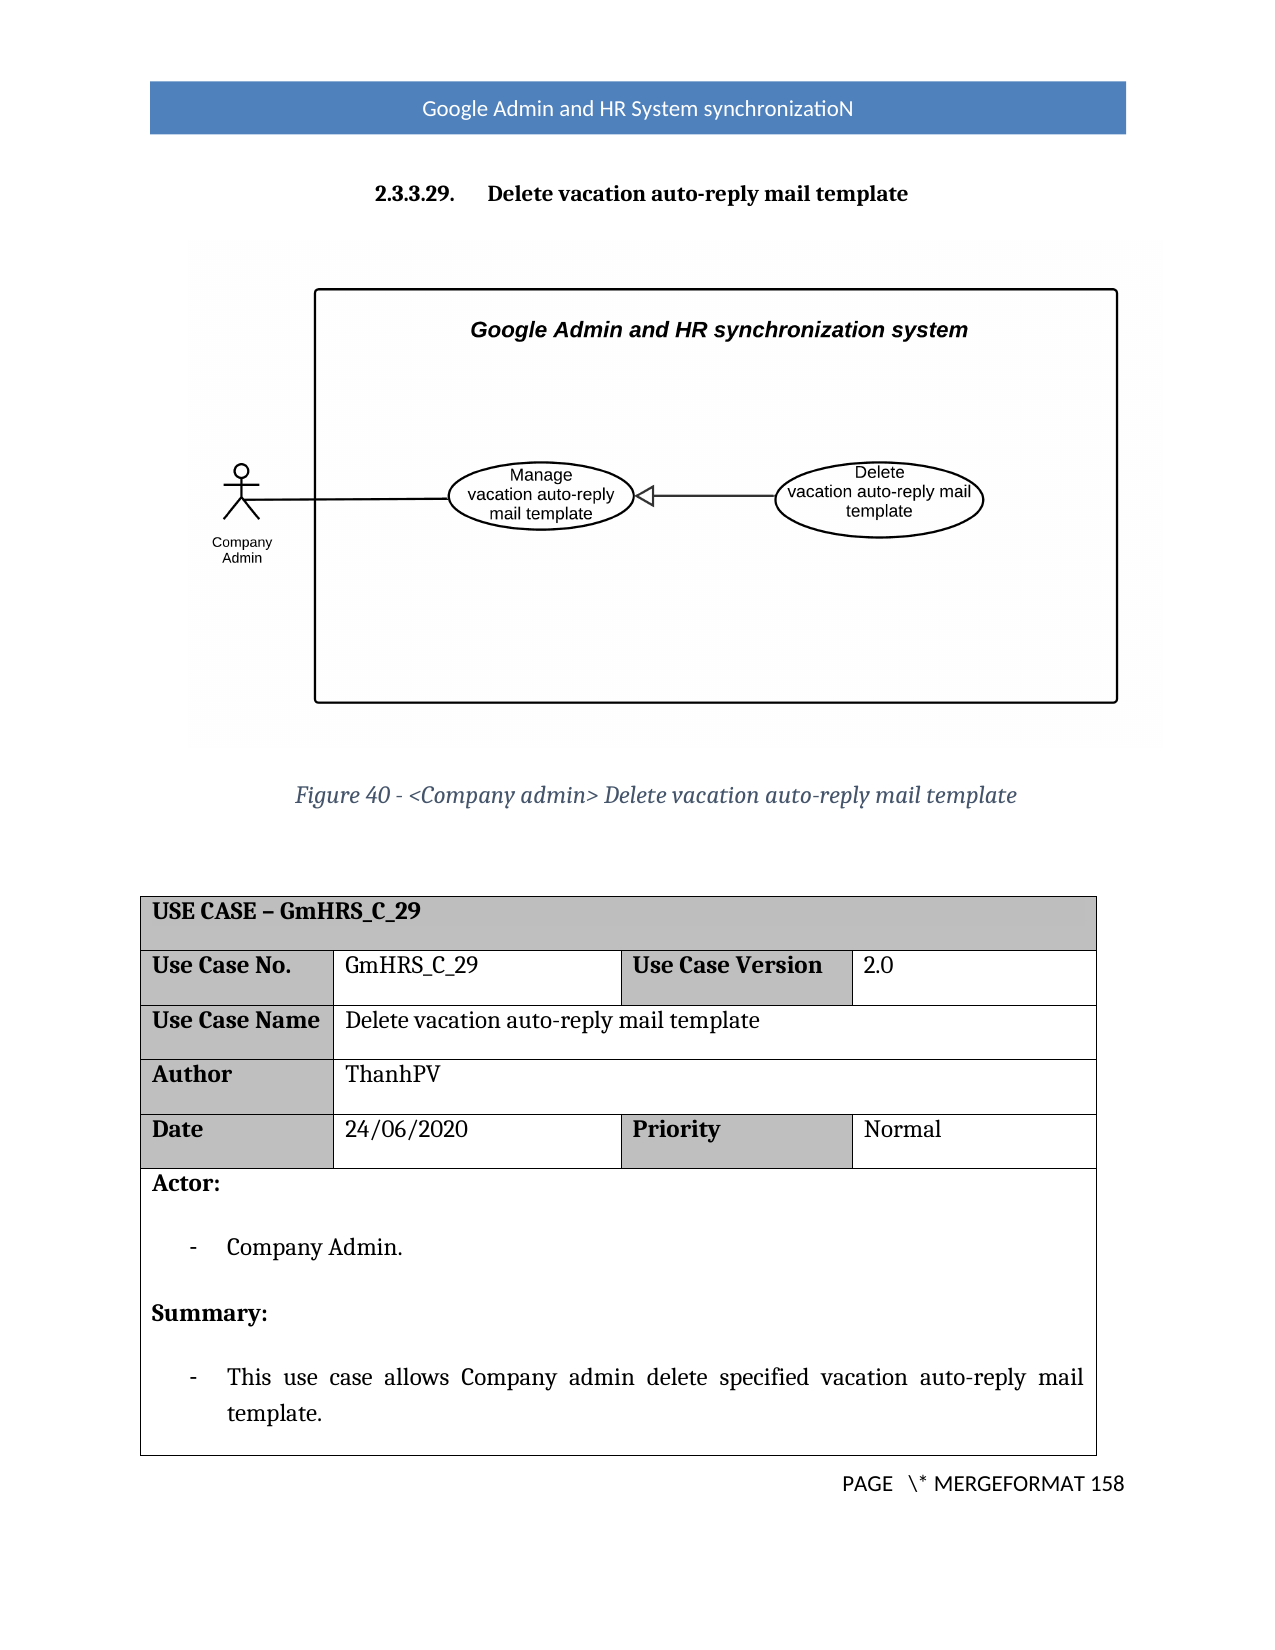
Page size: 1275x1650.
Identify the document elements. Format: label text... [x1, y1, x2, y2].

picture [187, 240, 1163, 748]
table_cell ThanhPV [334, 1060, 1096, 1114]
table_cell Date [141, 1115, 333, 1168]
subtitle Delete vacation auto-reply mail template [375, 181, 1125, 207]
table_cell Use Case Name [141, 1006, 333, 1059]
table_cell GmHRS_C_29 [334, 951, 621, 1005]
table_cell Use Case No. [141, 951, 333, 1005]
text Figure 40 - <Company admin> Delete vacation auto-reply mail template [187, 781, 1125, 809]
table_cell Delete vacation auto-reply mail template [334, 1006, 1096, 1059]
table_header USE CASE – GmHRS_C_29 [141, 897, 1096, 950]
table_cell Use Case Version [622, 951, 852, 1005]
table_cell 24/06/2020 [334, 1115, 621, 1168]
table_cell Normal [853, 1115, 1096, 1168]
table_cell Priority [622, 1115, 852, 1168]
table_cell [141, 1169, 1096, 1455]
table_cell Author [141, 1060, 333, 1114]
table_cell 2.0 [853, 951, 1096, 1005]
